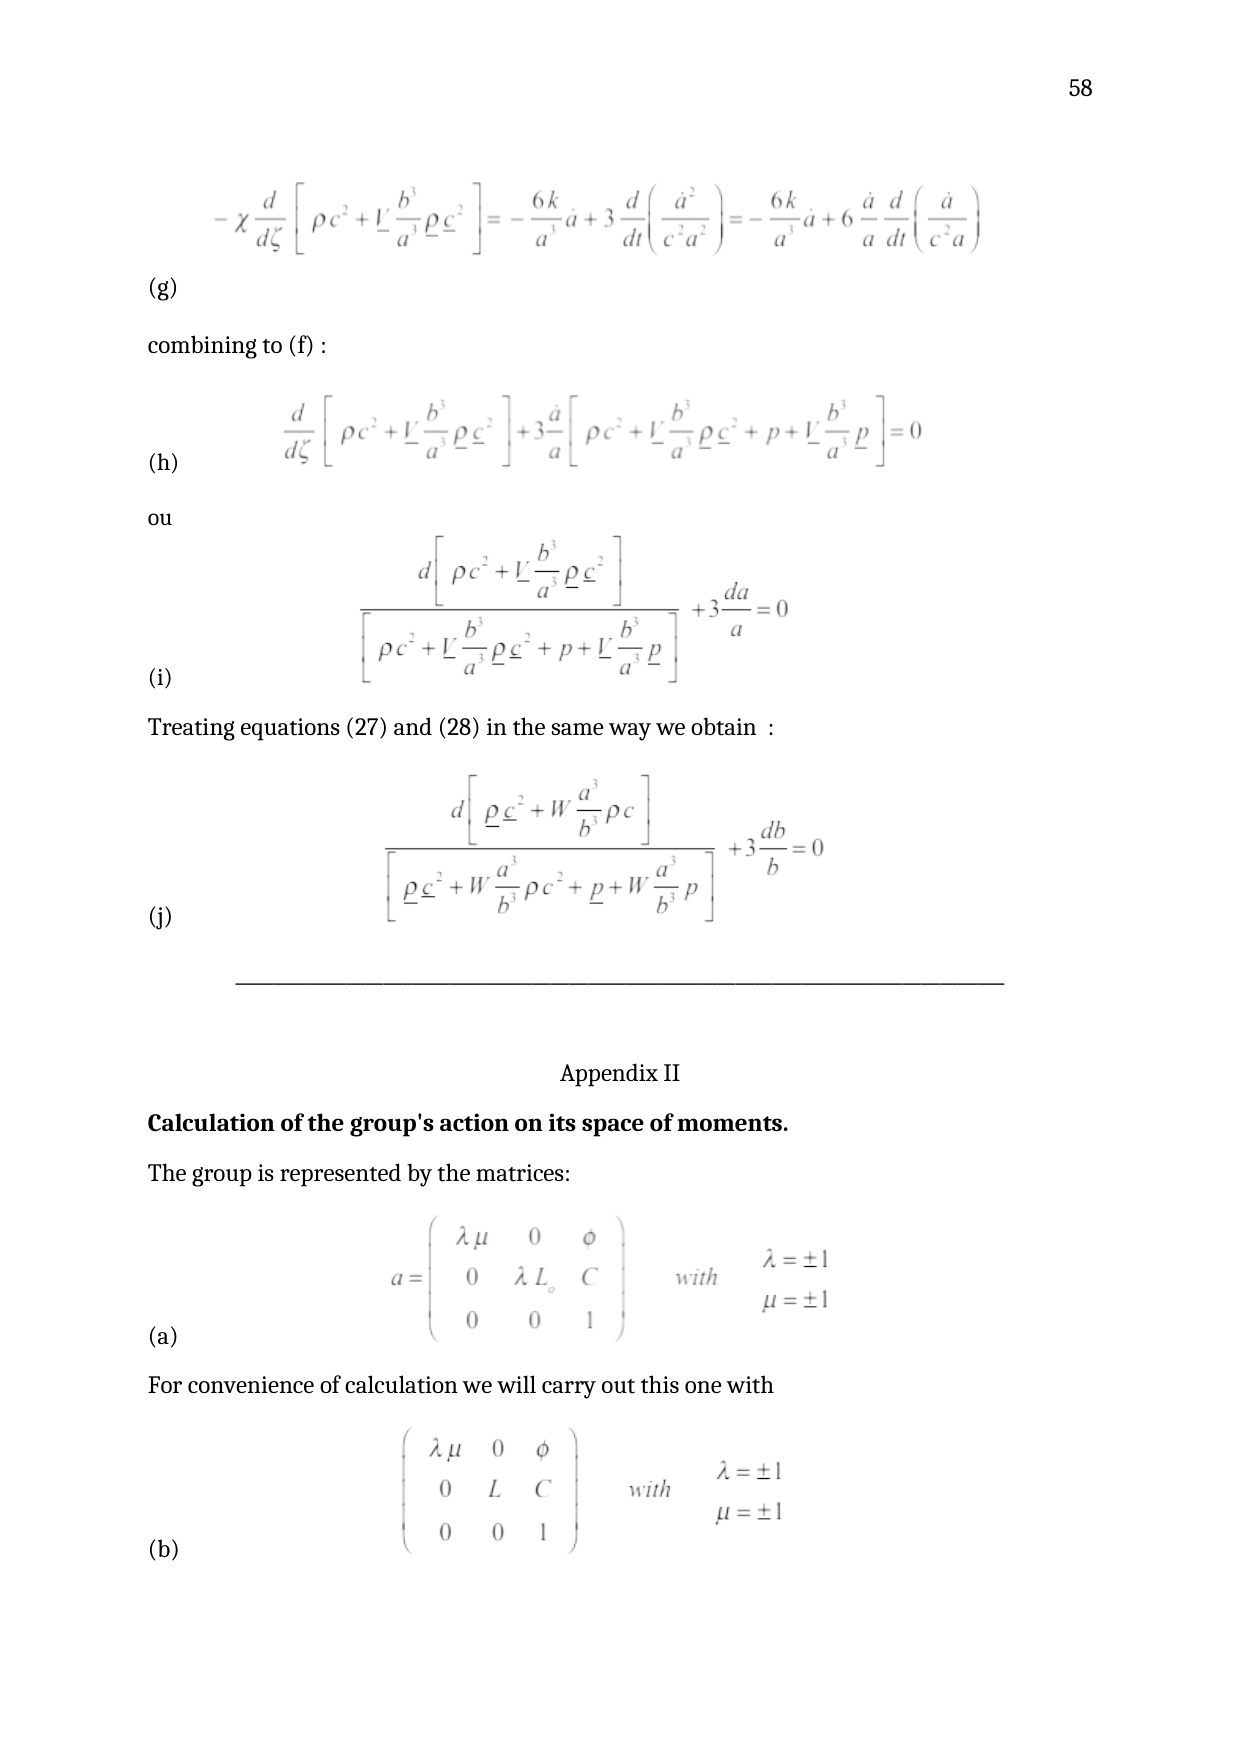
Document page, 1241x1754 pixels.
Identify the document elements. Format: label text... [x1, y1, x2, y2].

text The group is represented by the matrices: [148, 1158, 1093, 1187]
text (b) [148, 1421, 1093, 1563]
text Appendix II [148, 1059, 1093, 1088]
list (i) [148, 531, 1093, 692]
list (h) [148, 389, 1093, 476]
text Treating equations (27) and (28) in the same way we obtain : [148, 712, 1093, 741]
text For convenience of calculation we will carry out this one with [148, 1371, 1093, 1400]
text (a) [148, 1208, 1093, 1351]
text combining to (f) : [148, 331, 1093, 360]
text ___________________________________________________________________________________ [148, 960, 1093, 989]
list ou [148, 504, 1093, 531]
text Calculation of the group's action on its space of moments. [148, 1109, 1093, 1138]
text (j) [148, 770, 1093, 931]
text (g) [148, 177, 1093, 302]
